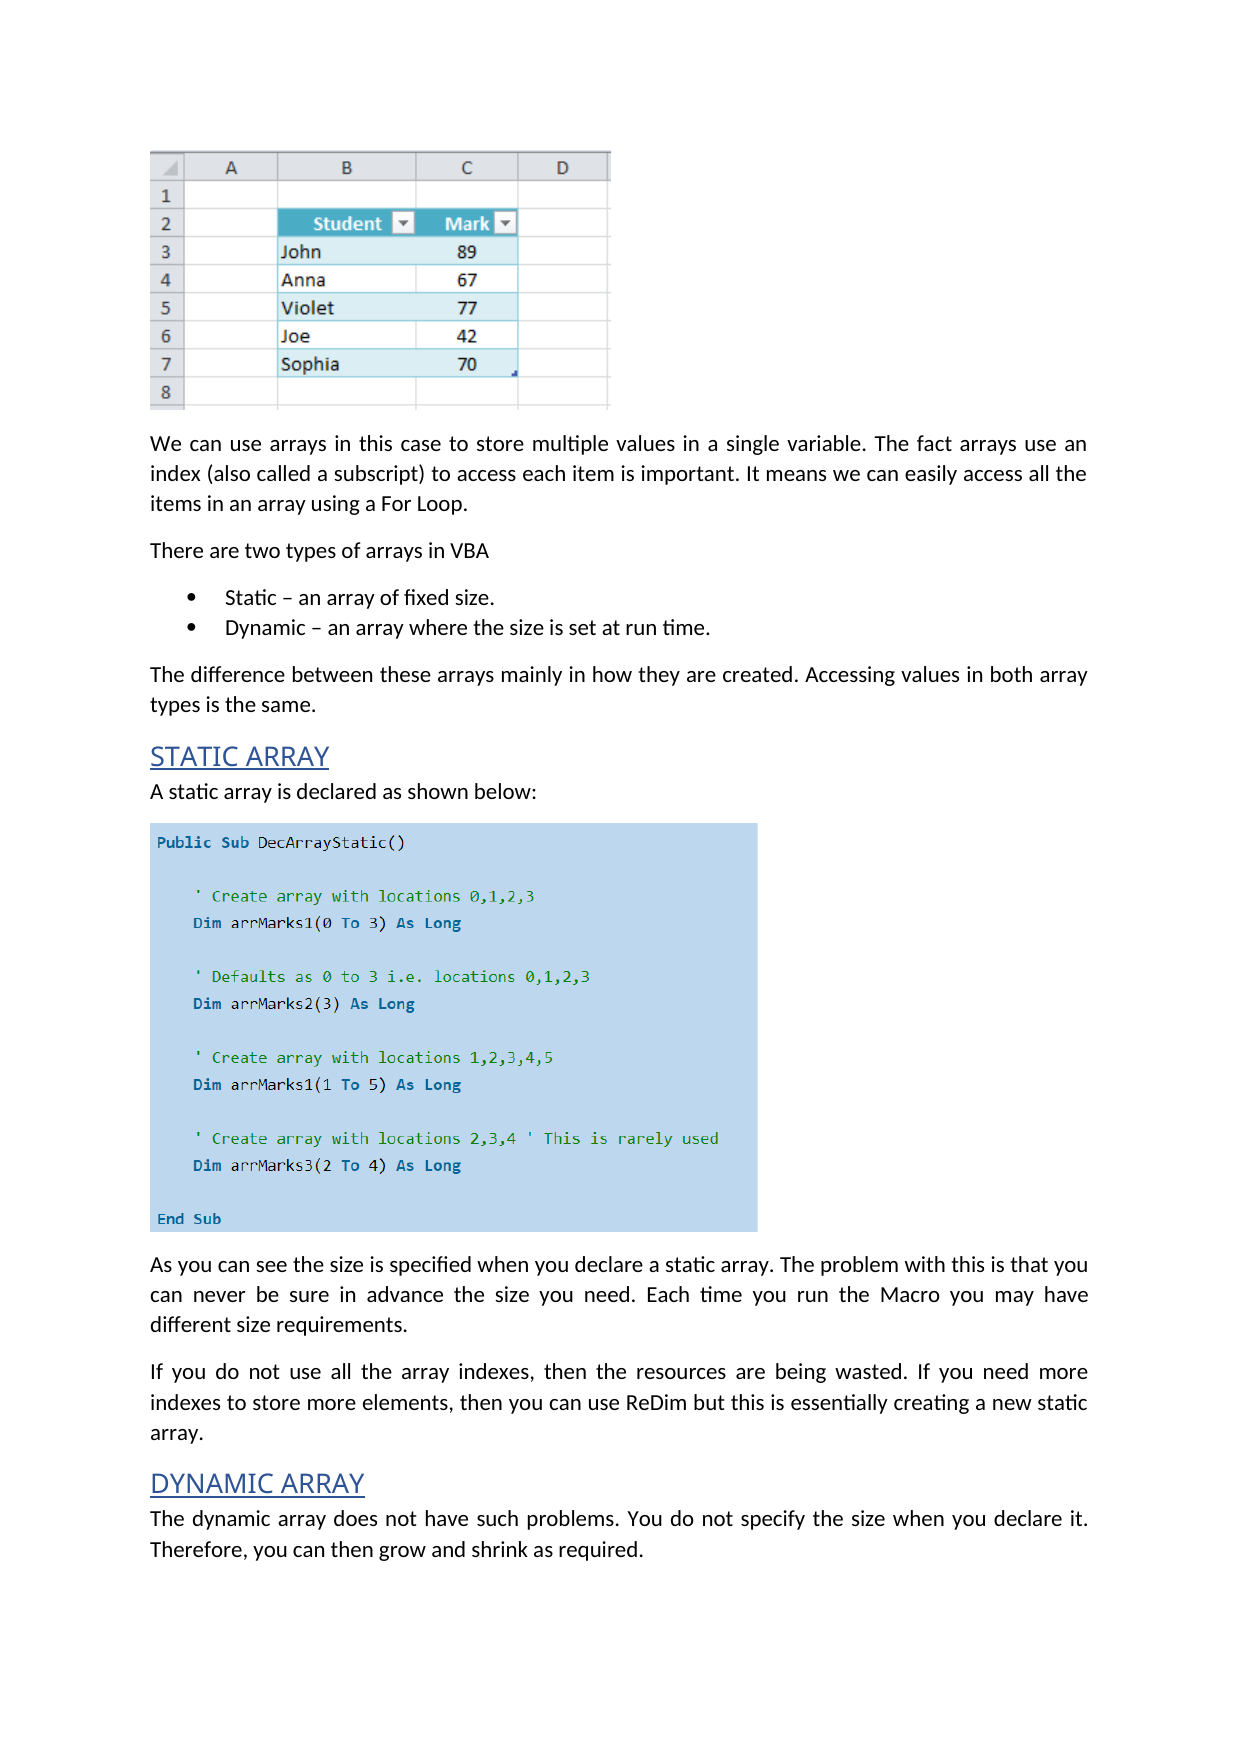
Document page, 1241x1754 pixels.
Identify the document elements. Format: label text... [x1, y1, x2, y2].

text We can use arrays in this case to store multiple values in a single variable. The fact arrays use an index (also called a subscript) to access each item is important. It means we can easily access all the items in an array using a For Loop. [150, 429, 1090, 517]
list Dynamic – an array where the size is set at run time. [187, 613, 1090, 641]
text If you do not use all the array indexes, then the resources are being wasted. If you need more indexes to store more elements, then you can use ReDim but this is essentially creating a new static array. [150, 1357, 1090, 1446]
text The dynamic array does not have such problems. You do not specify the size when you declare it. Therefore, you can then grow and shrink as required. [150, 1504, 1090, 1563]
subtitle DYNAMIC ARRAY [150, 1465, 1090, 1502]
text As you can see the size is specified when you declare a static array. The problem with this is that you can never be sure in advance the size you need. Each time you run the Macro you may have different size requirements. [150, 1250, 1090, 1338]
list Static – an array of fixed size. [187, 583, 1090, 611]
picture [150, 150, 611, 410]
subtitle STATIC ARRAY [150, 737, 1090, 774]
text A static array is declared as shown below: [150, 777, 1090, 805]
text The difference between these arrays mainly in how they are created. Accessing values in both array types is the same. [150, 660, 1090, 718]
picture [150, 823, 758, 1232]
text There are two types of arrays in VBA [150, 536, 1090, 564]
